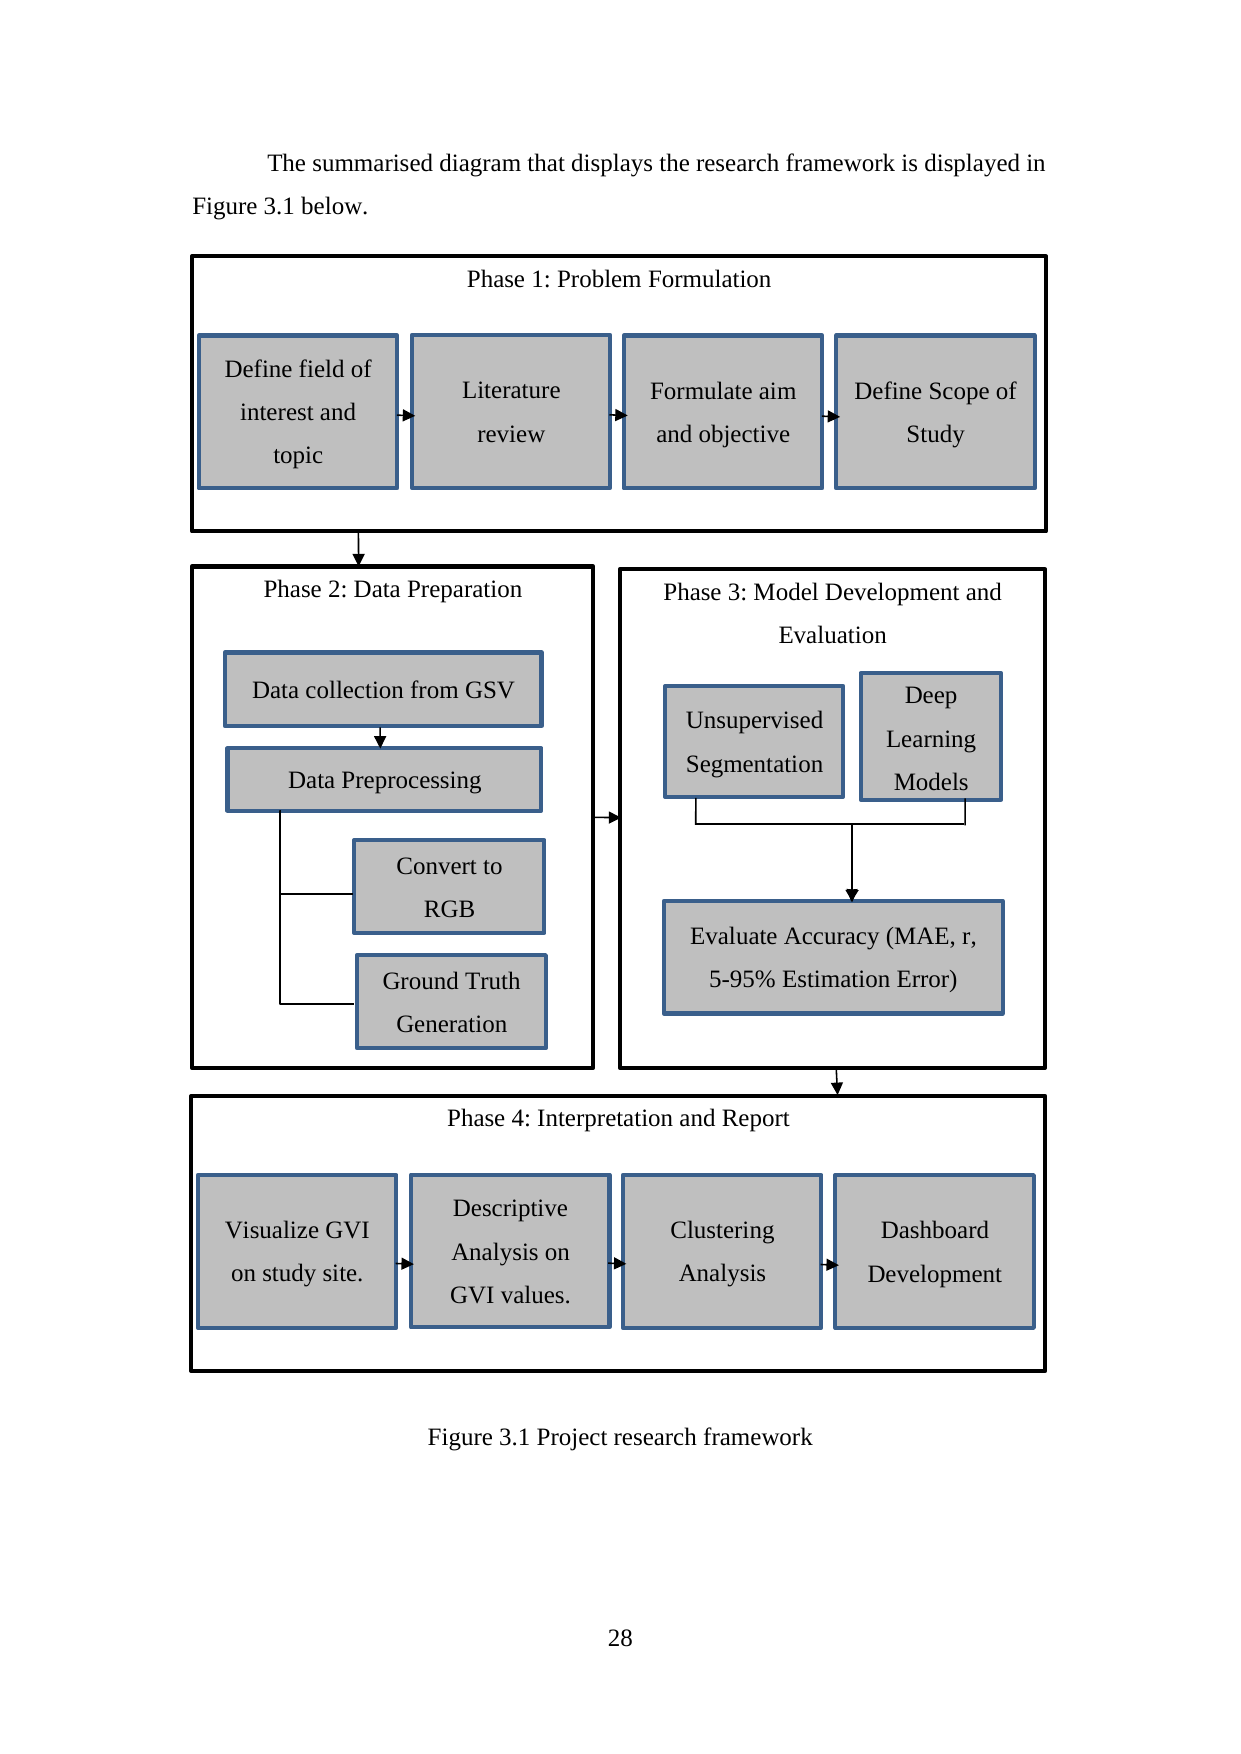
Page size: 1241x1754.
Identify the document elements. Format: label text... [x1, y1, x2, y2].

text Figure 3.1 Project research framework [192, 1422, 1048, 1451]
text The summarised diagram that displays the research framework is displayed in Figure 3.1 below. [192, 148, 1048, 219]
